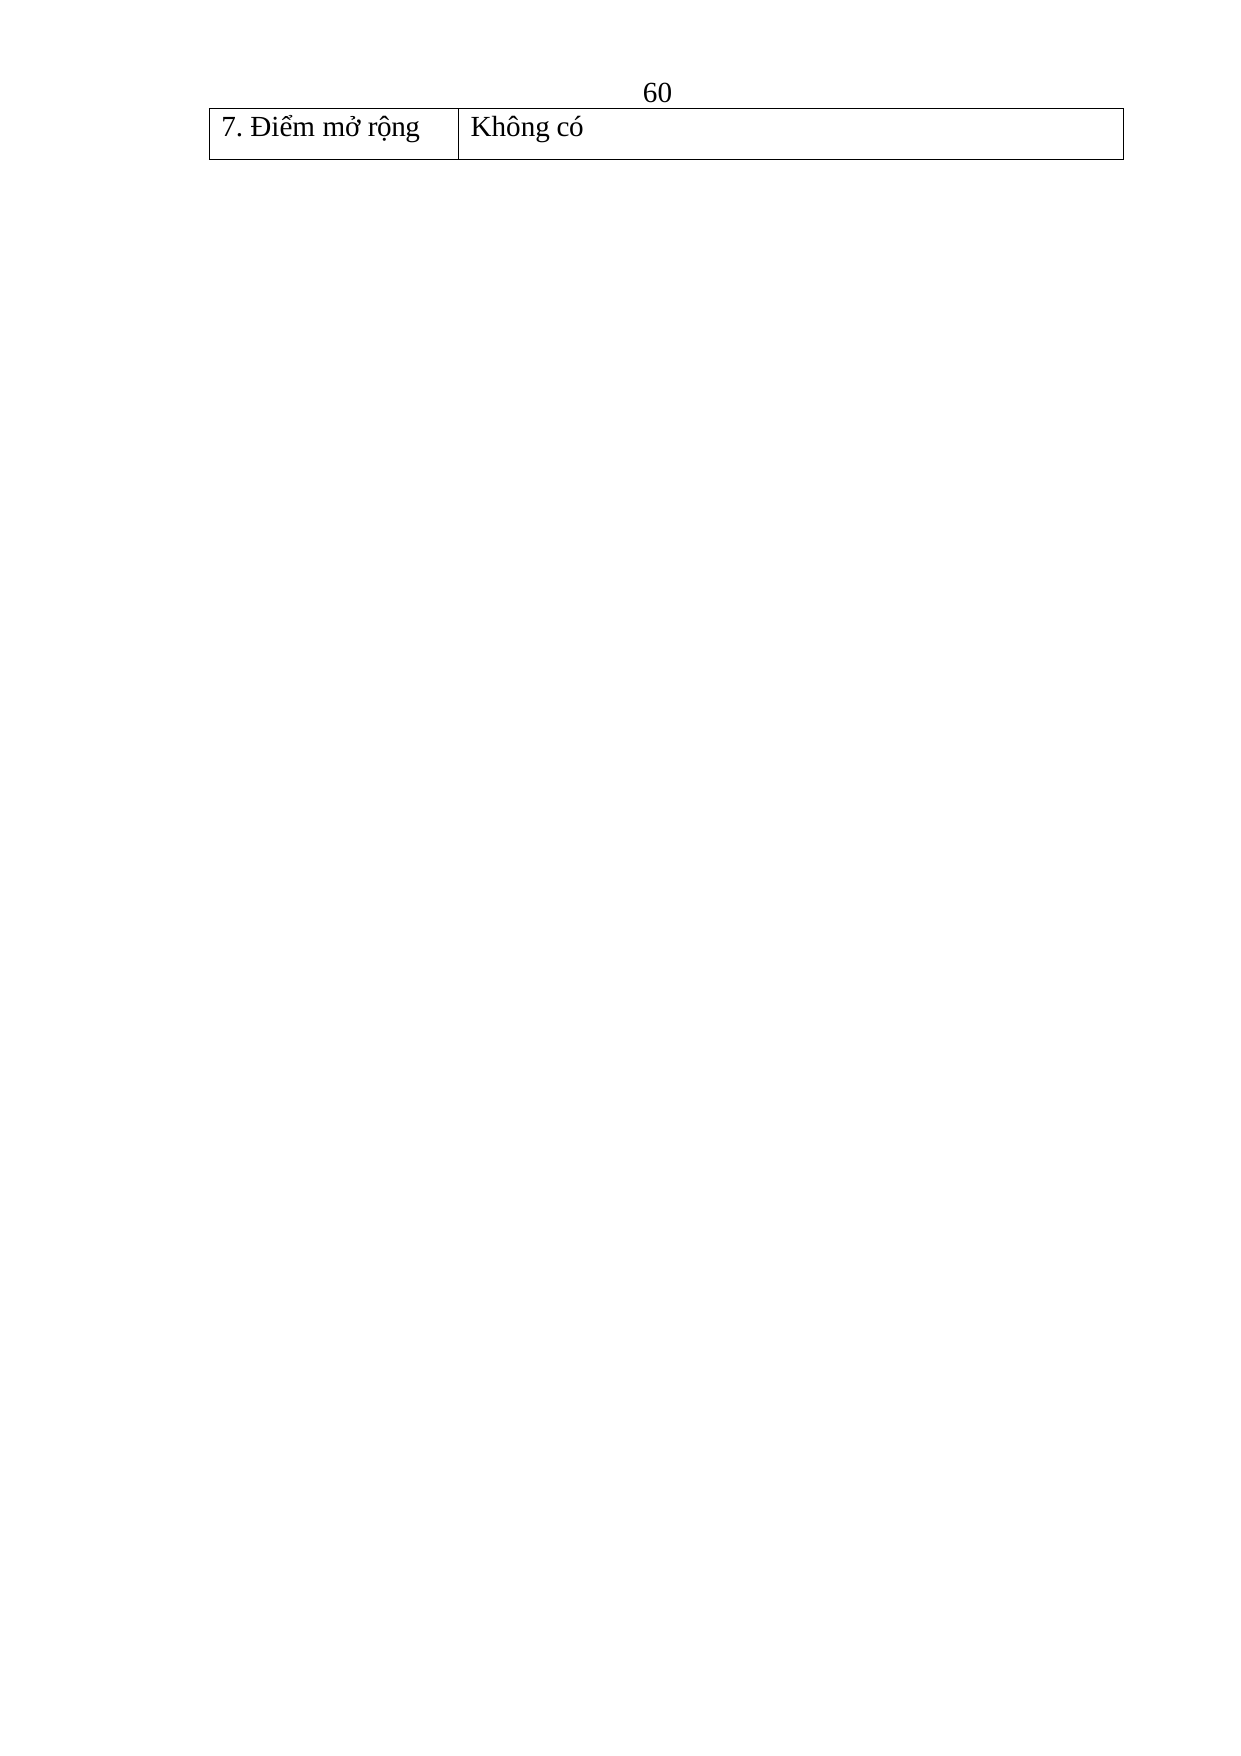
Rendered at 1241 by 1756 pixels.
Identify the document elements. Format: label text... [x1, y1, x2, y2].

table_cell 7. Điểm mở rộng [210, 109, 458, 159]
table_cell Không có [459, 109, 1123, 159]
